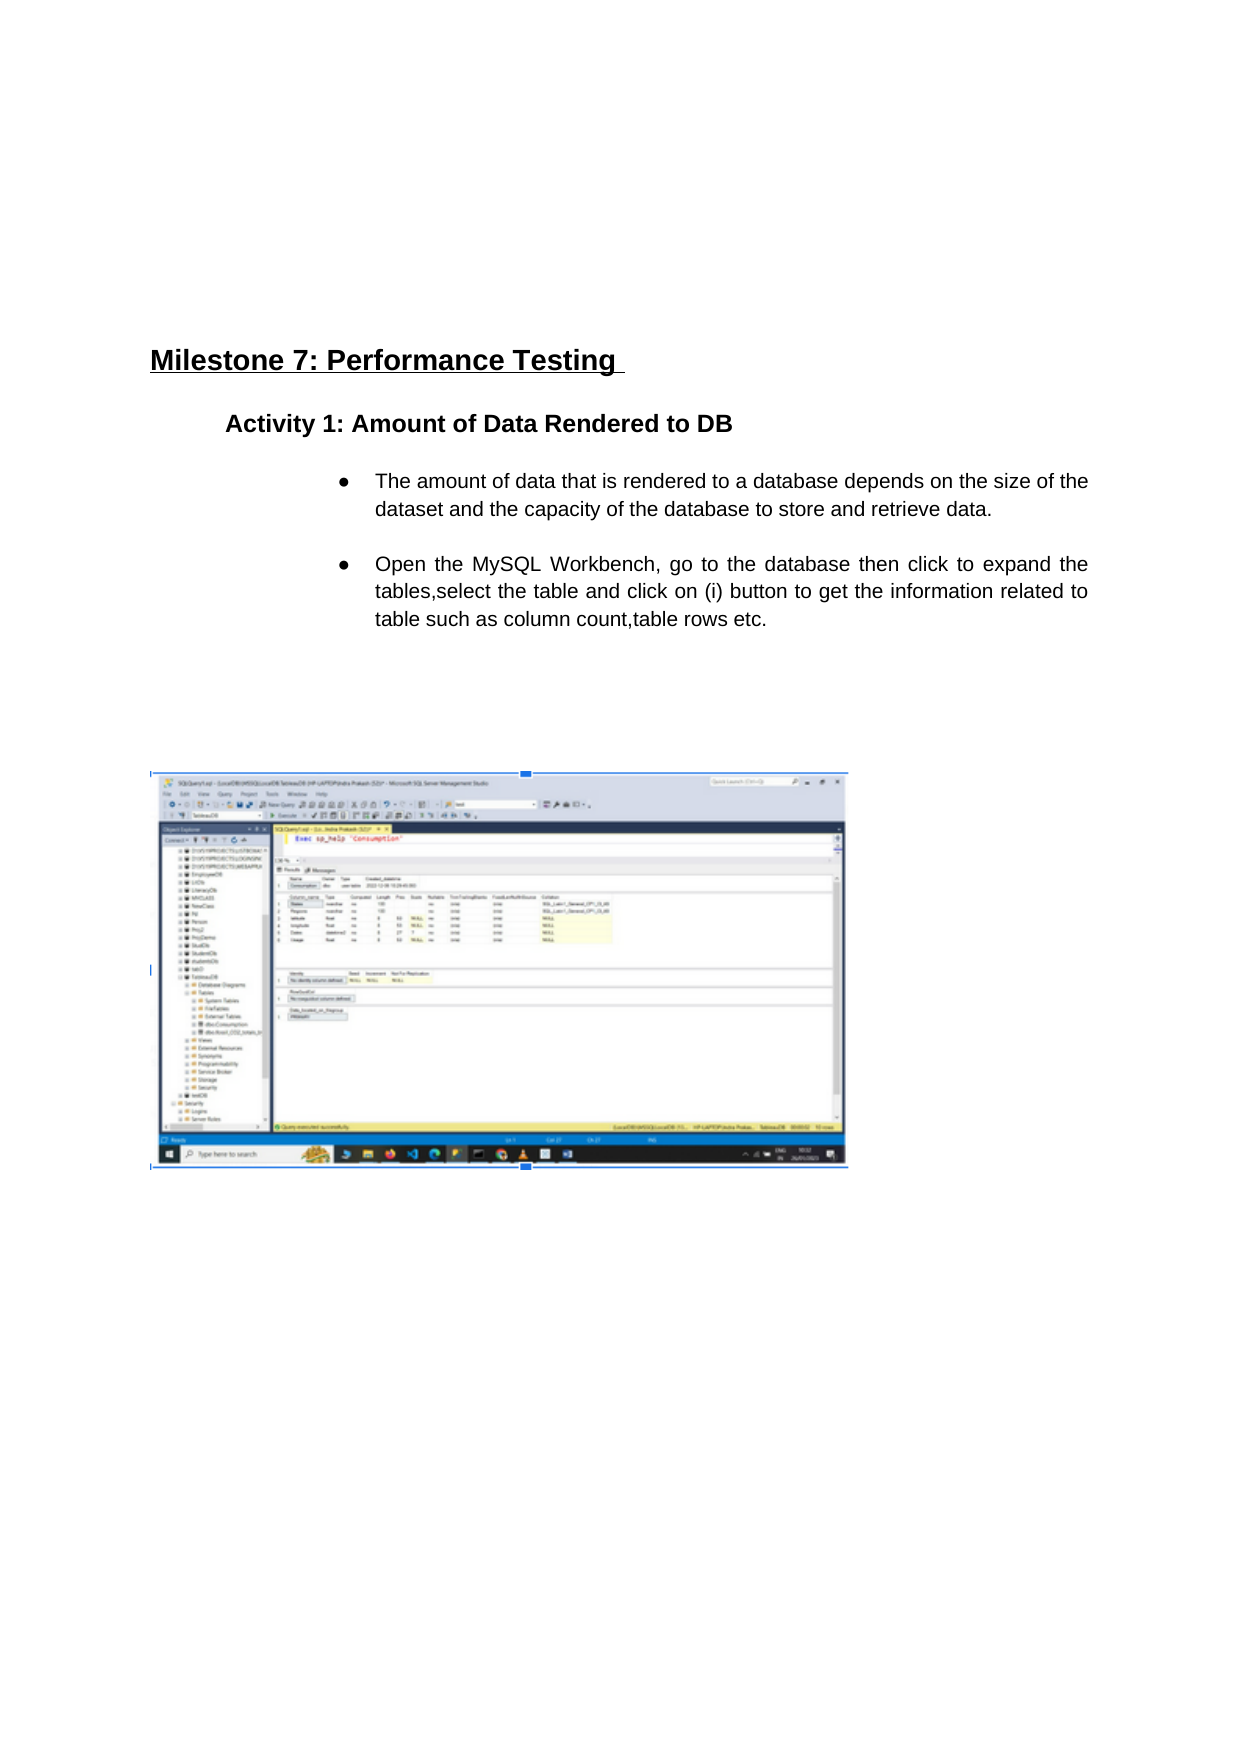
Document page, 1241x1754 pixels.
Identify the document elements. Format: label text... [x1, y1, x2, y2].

text Activity 1: Amount of Data Rendered to DB [225, 408, 1090, 437]
list The amount of data that is rendered to a database depends on the size of the dataset and the capacity of the database to store and retrieve data. [337, 469, 1090, 521]
picture [150, 771, 849, 1170]
text Milestone 7: Performance Testing [150, 342, 1090, 376]
list Open the MySQL Workbench, go to the database then click to expand the tables,select the table and click on (i) button to get the information related to table such as column count,table rows etc. [337, 552, 1090, 631]
